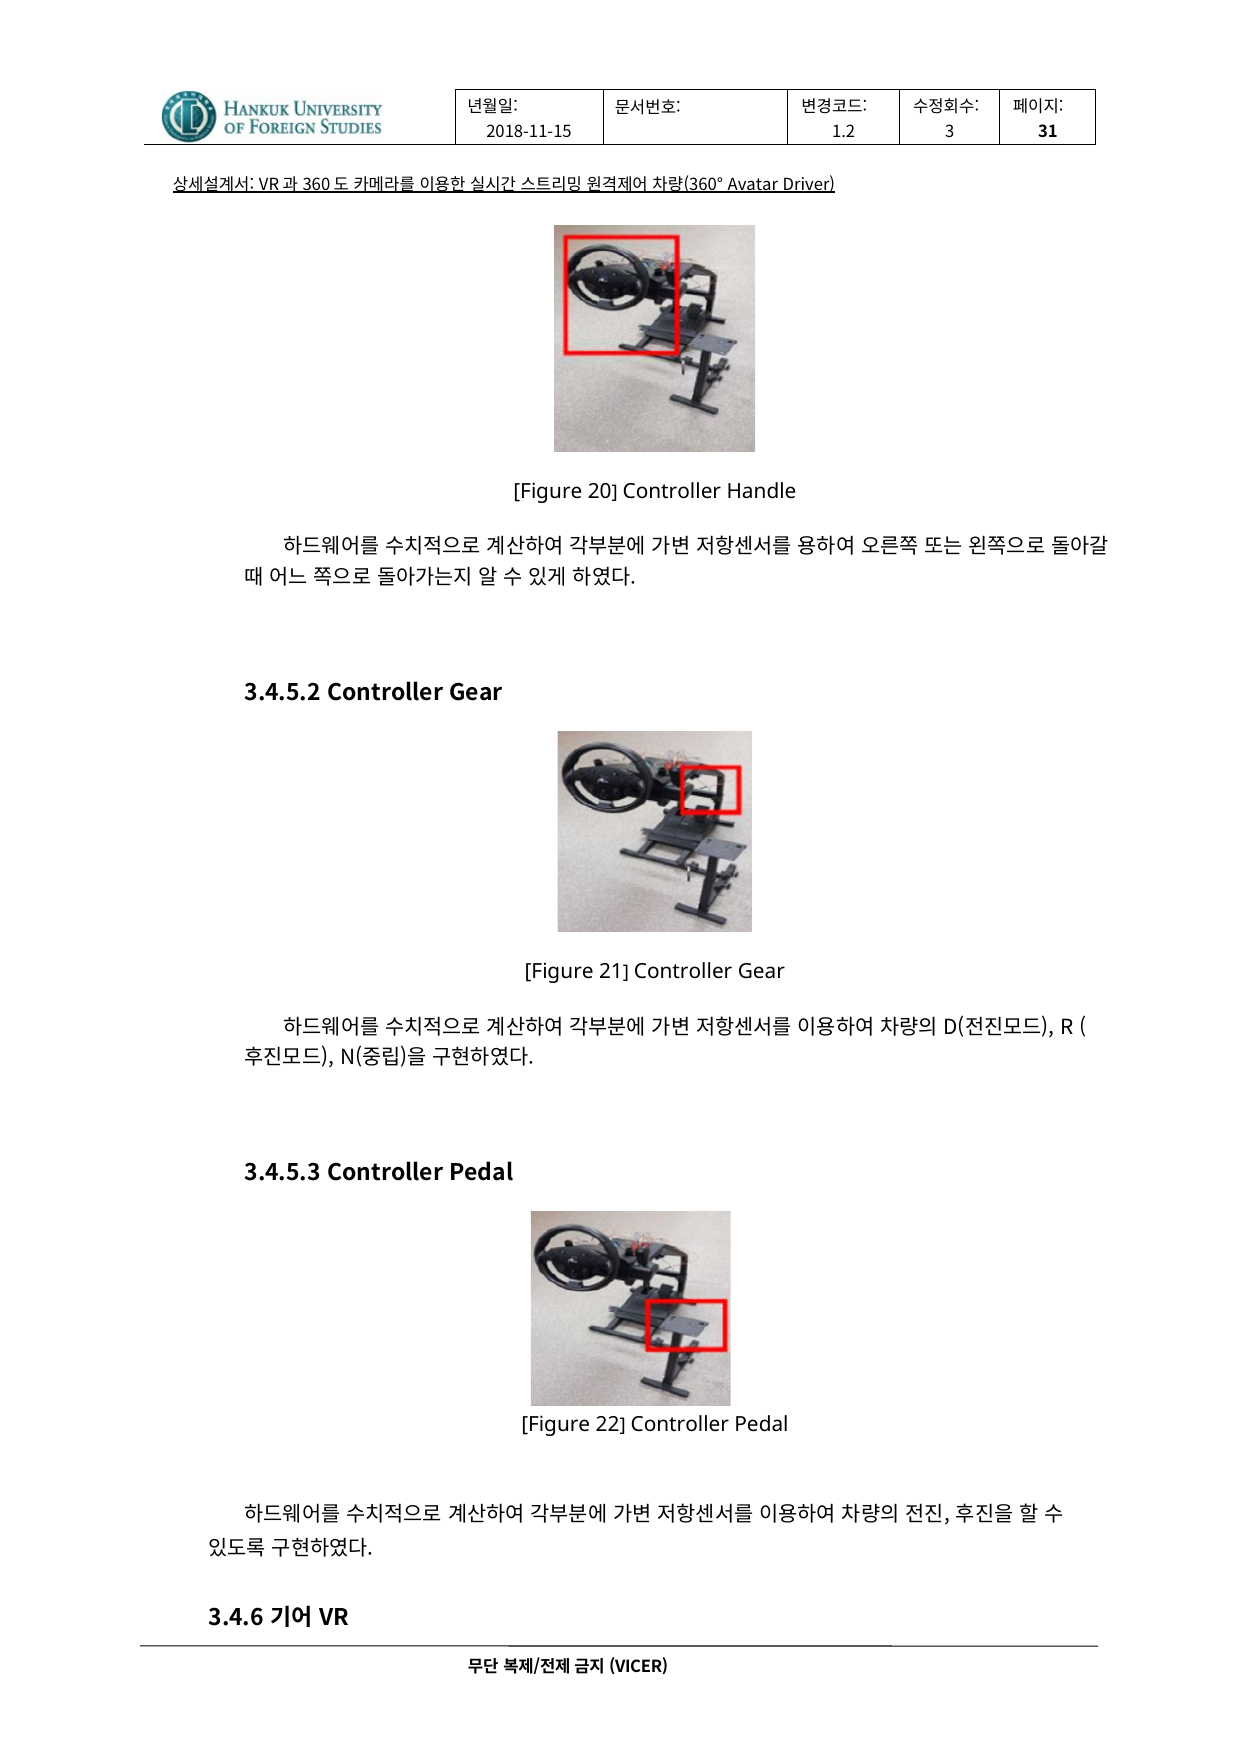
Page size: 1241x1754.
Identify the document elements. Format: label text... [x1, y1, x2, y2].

text 3.4.5.3 Controller Pedal [200, 1154, 1109, 1187]
text 3.4.6 기어 VR [208, 1599, 1109, 1632]
picture [554, 225, 756, 452]
text [Figure 22] Controller Pedal [200, 1409, 1109, 1438]
picture [161, 89, 383, 143]
text 하드웨어를 수치적으로 계산하여 각부분에 가변 저항센서를 이용하여 차량의 전진, 후진을 할 수 있도록 구현하였다. [208, 1497, 1063, 1561]
text 3.4.5.2 Controller Gear [200, 673, 1109, 707]
text [Figure 21] Controller Gear [200, 957, 1109, 985]
picture [557, 731, 752, 932]
text [Figure 20] Controller Handle [200, 476, 1109, 505]
picture [530, 1211, 731, 1406]
text 하드웨어를 수치적으로 계산하여 각부분에 가변 저항센서를 이용하여 차량의 D(전진모드), R (후진모드), N(중립)을 구현하였다. [244, 1010, 1109, 1070]
text 하드웨어를 수치적으로 계산하여 각부분에 가변 저항센서를 용하여 오른쪽 또는 왼쪽으로 돌아갈 때 어느 쪽으로 돌아가는지 알 수 있게 하였다. [244, 530, 1109, 590]
